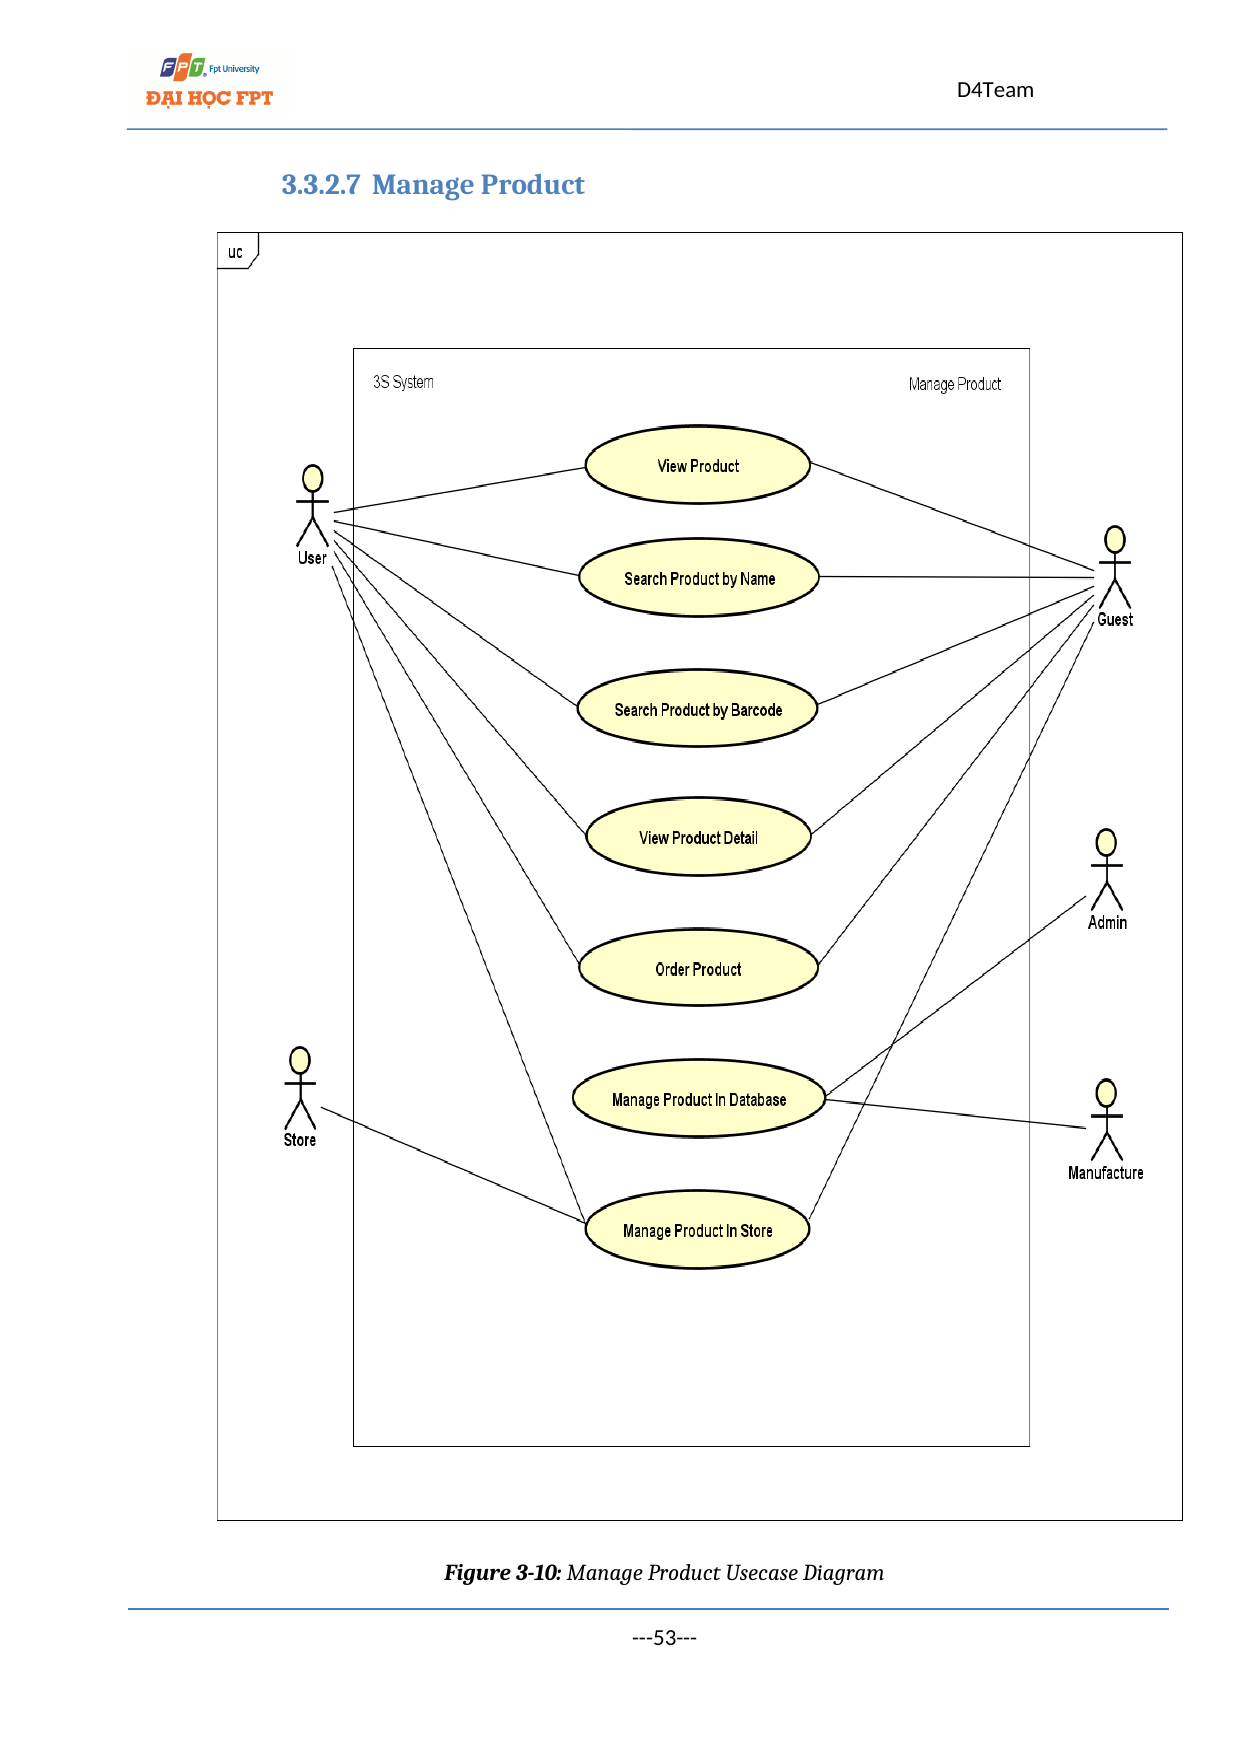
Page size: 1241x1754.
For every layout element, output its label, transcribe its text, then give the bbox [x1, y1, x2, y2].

picture [206, 218, 1193, 1535]
picture [129, 46, 290, 116]
text Figure 3-10: Manage Product Usecase Diagram [207, 1559, 1122, 1586]
subtitle Manage Product [282, 168, 1122, 202]
